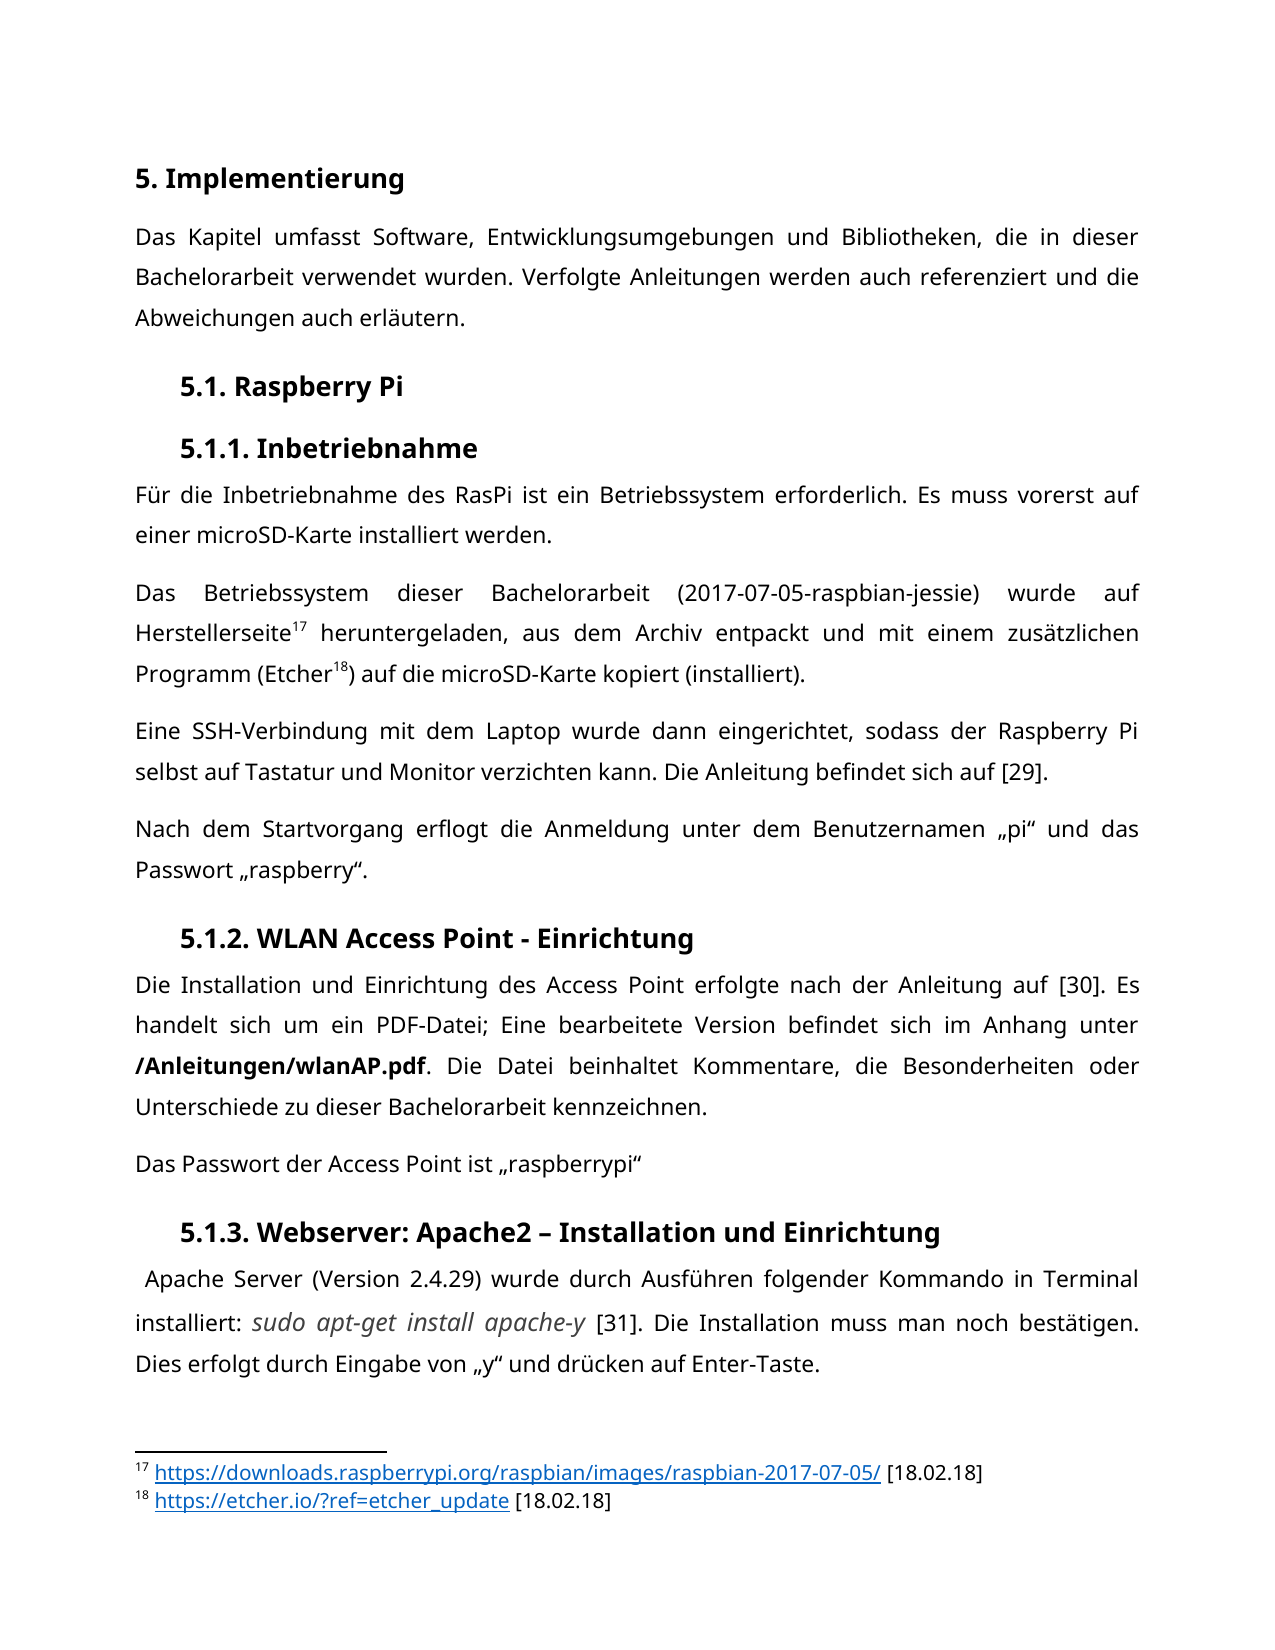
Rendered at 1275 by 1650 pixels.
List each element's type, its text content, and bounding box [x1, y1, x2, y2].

text Die Installation und Einrichtung des Access Point erfolgte nach der Anleitung auf . Es handelt sich um ein PDF-Datei; Eine bearbeitete Version befindet sich im Anhang unter /Anleitungen/wlanAP.pdf. Die Datei beinhaltet Kommentare, die Besonderheiten oder Unterschiede zu dieser Bachelorarbeit kennzeichnen. [135, 968, 1140, 1122]
text Das Kapitel umfasst Software, Entwicklungsumgebungen und Bibliotheken, die in dieser Bachelorarbeit verwendet wurden. Verfolgte Anleitungen werden auch referenziert und die Abweichungen auch erläutern. [135, 220, 1140, 333]
subtitle WLAN Access Point - Einrichtung [180, 919, 1140, 956]
text Nach dem Startvorgang erflogt die Anmeldung unter dem Benutzernamen „pi“ und das Passwort „raspberry“. [135, 813, 1140, 885]
subtitle Raspberry Pi [180, 367, 1140, 404]
subtitle Inbetriebnahme [180, 429, 1140, 466]
text Das Passwort der Access Point ist „raspberrypi“ [135, 1148, 1140, 1179]
subtitle Webserver: Apache2 – Installation und Einrichtung [180, 1213, 1140, 1250]
subtitle Implementierung [135, 160, 1140, 197]
text Eine SSH-Verbindung mit dem Laptop wurde dann eingerichtet, sodass der Raspberry Pi selbst auf Tastatur und Monitor verzichten kann. Die Anleitung befindet sich auf . [135, 715, 1140, 787]
text Apache Server (Version 2.4.29) wurde durch Ausführen folgender Kommando in Terminal installiert: sudo apt-get install apache-y . Die Installation muss man noch bestätigen. Dies erfolgt durch Eingabe von „y“ und drücken auf Enter-Taste. [135, 1263, 1140, 1379]
text Das Betriebssystem dieser Bachelorarbeit (2017-07-05-raspbian-jessie) wurde auf Herstellerseite heruntergeladen, aus dem Archiv entpackt und mit einem zusätzlichen Programm (Etcher) auf die microSD-Karte kopiert (installiert). [135, 576, 1140, 689]
text Für die Inbetriebnahme des RasPi ist ein Betriebssystem erforderlich. Es muss vorerst auf einer microSD-Karte installiert werden. [135, 478, 1140, 550]
